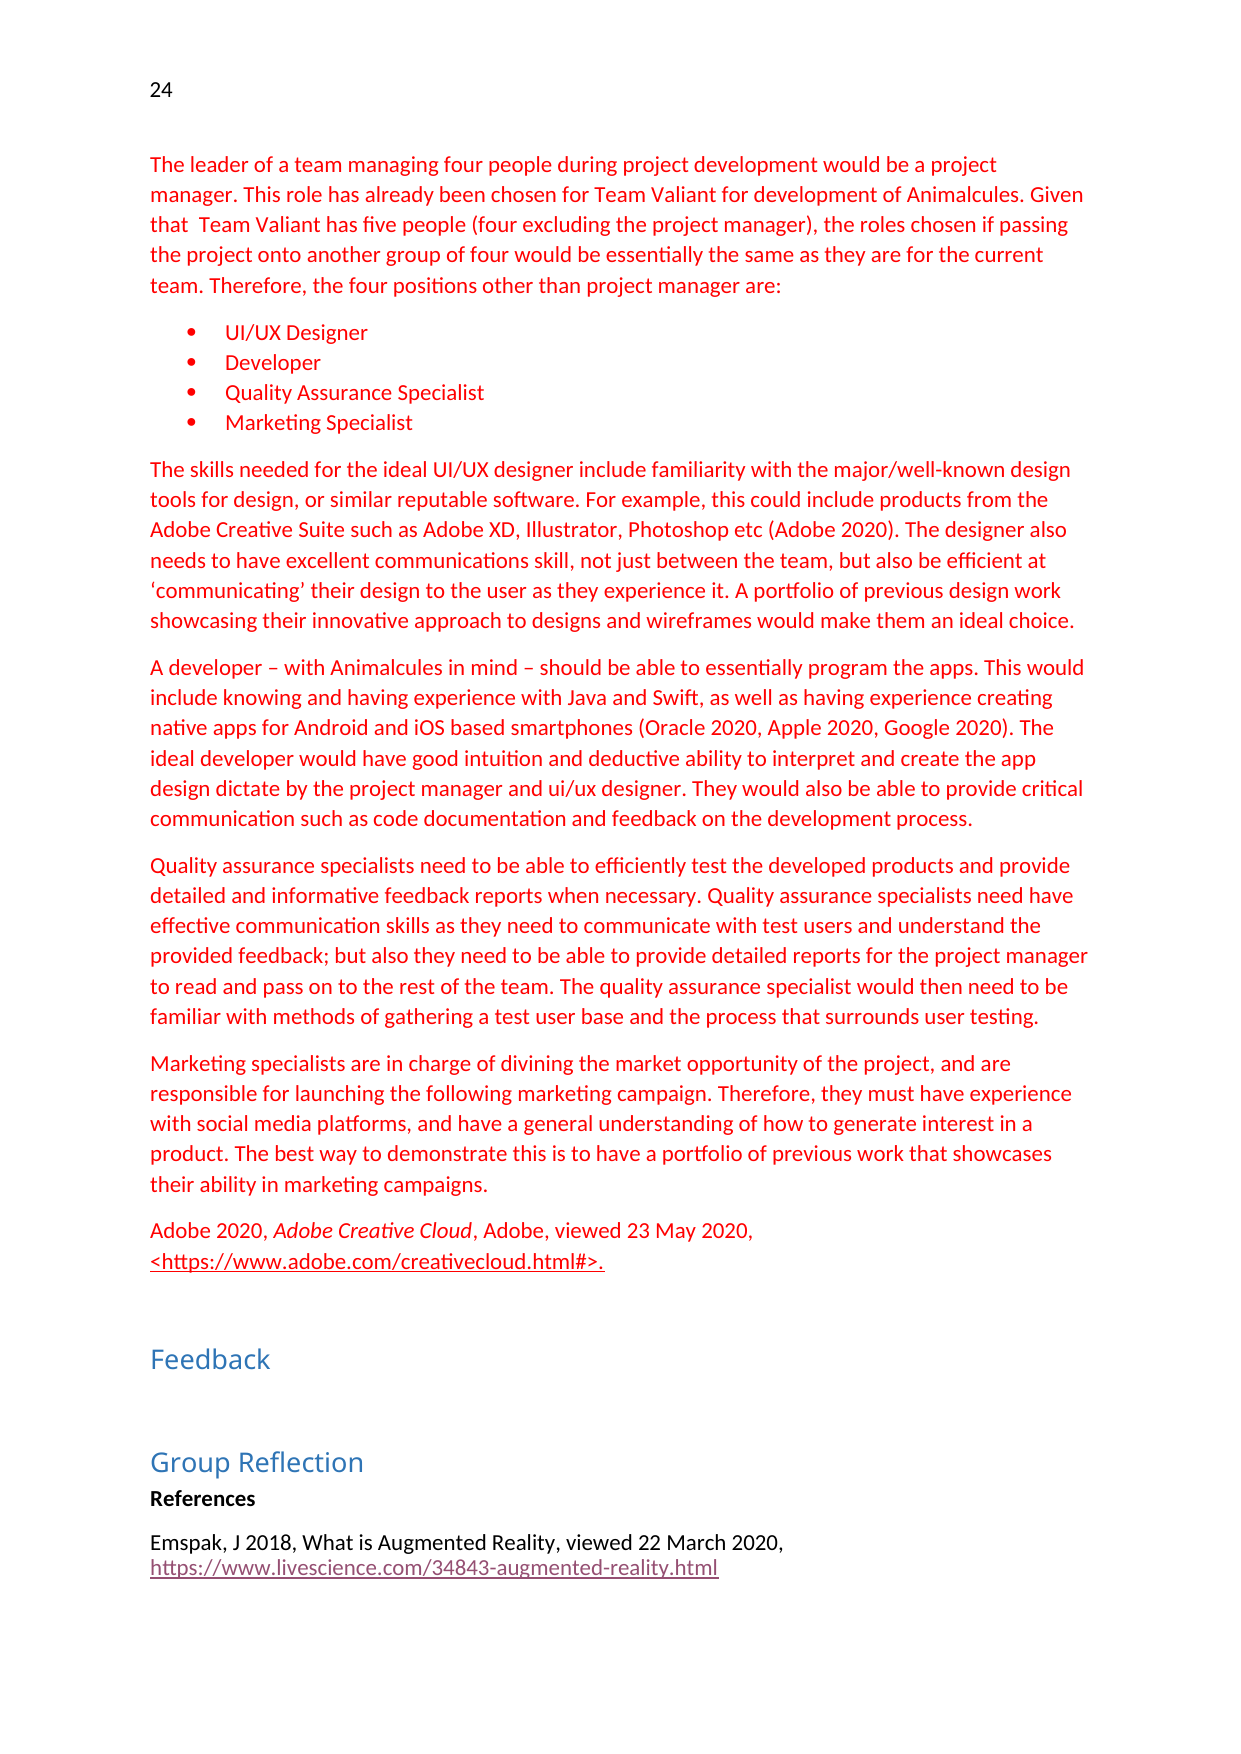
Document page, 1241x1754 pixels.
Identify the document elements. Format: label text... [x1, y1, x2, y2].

text A developer – with Animalcules in mind – should be able to essentially program the apps. This would include knowing and having experience with Java and Swift, as well as having experience creating native apps for Android and iOS based smartphones (Oracle 2020, Apple 2020, Google 2020). The ideal developer would have good intuition and deductive ability to interpret and create the app design dictate by the project manager and ui/ux designer. They would also be able to provide critical communication such as code documentation and feedback on the development process. [150, 653, 1090, 832]
text Emspak, J 2018, What is Augmented Reality, viewed 22 March 2020, https://www.livescience.com/34843-augmented-reality.html [150, 1531, 1090, 1581]
list Marketing Specialist [187, 408, 1090, 436]
list Quality Assurance Specialist [187, 378, 1090, 406]
list Developer [187, 348, 1090, 376]
text Marketing specialists are in charge of divining the market opportunity of the project, and are responsible for launching the following marketing campaign. Therefore, they must have experience with social media platforms, and have a general understanding of how to generate interest in a product. The best way to demonstrate this is to have a portfolio of previous work that showcases their ability in marketing campaigns. [150, 1049, 1090, 1198]
list UI/UX Designer [187, 318, 1090, 346]
text The leader of a team managing four people during project development would be a project manager. This role has already been chosen for Team Valiant for development of Animalcules. Given that Team Valiant has five people (four excluding the project manager), the roles chosen if passing the project onto another group of four would be essentially the same as they are for the current team. Therefore, the four positions other than project manager are: [150, 150, 1090, 299]
subtitle Group Reflection [150, 1444, 1090, 1481]
text Adobe 2020, Adobe Creative Cloud, Adobe, viewed 23 May 2020, <https://www.adobe.com/creativecloud.html#>. [150, 1217, 1090, 1275]
text Quality assurance specialists need to be able to efficiently test the developed products and provide detailed and informative feedback reports when necessary. Quality assurance specialists need have effective communication skills as they need to communicate with test users and understand the provided feedback; but also they need to be able to provide detailed reports for the project manager to read and pass on to the rest of the team. The quality assurance specialist would then need to be familiar with methods of gathering a test user base and the process that surrounds user testing. [150, 851, 1090, 1030]
text References [150, 1484, 1090, 1512]
text Feedback [150, 1341, 1090, 1377]
text The skills needed for the ideal UI/UX designer include familiarity with the major/well-known design tools for design, or similar reputable software. For example, this could include products from the Adobe Creative Suite such as Adobe XD, Illustrator, Photoshop etc (Adobe 2020). The designer also needs to have excellent communications skill, not just between the team, but also be efficient at ‘communicating’ their design to the user as they experience it. A portfolio of previous design work showcasing their innovative approach to designs and wireframes would make them an ideal choice. [150, 455, 1090, 634]
